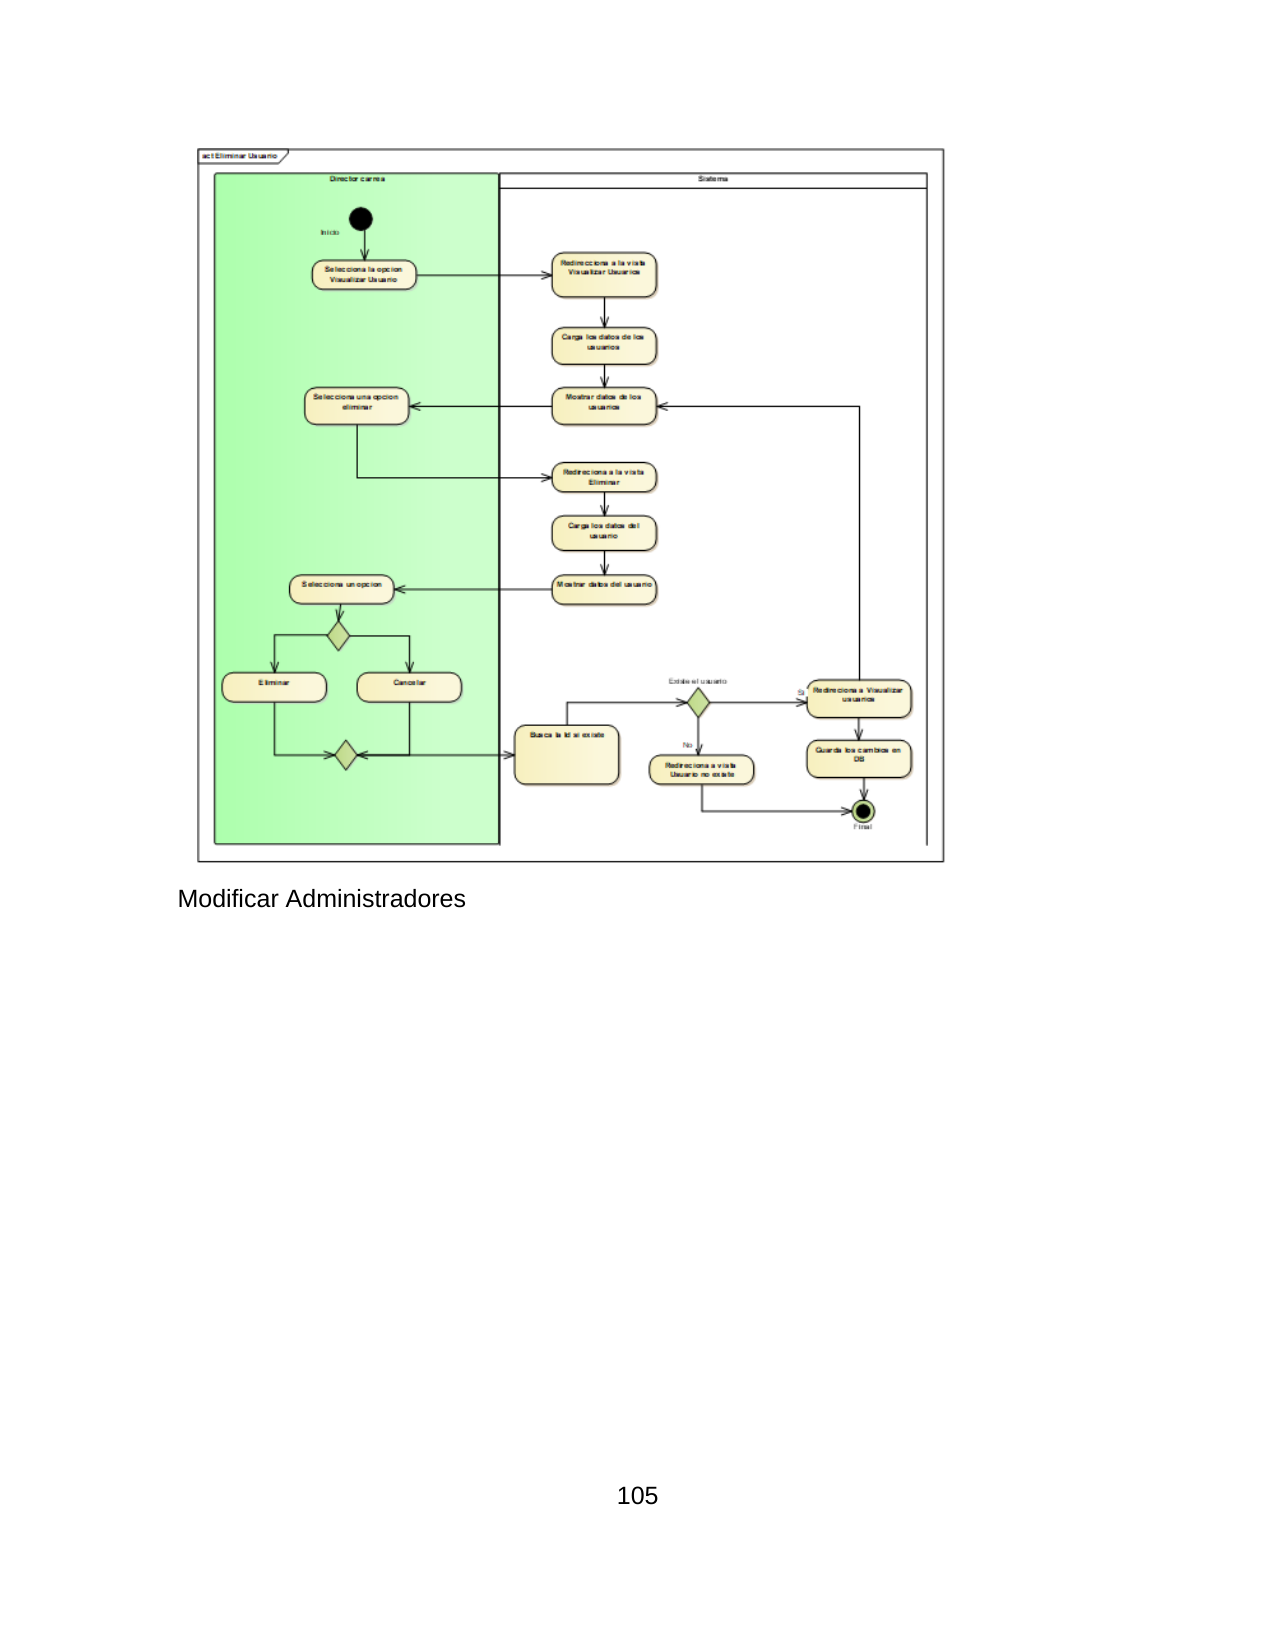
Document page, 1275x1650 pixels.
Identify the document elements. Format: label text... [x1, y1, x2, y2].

text Modificar Administradores [177, 884, 1098, 912]
